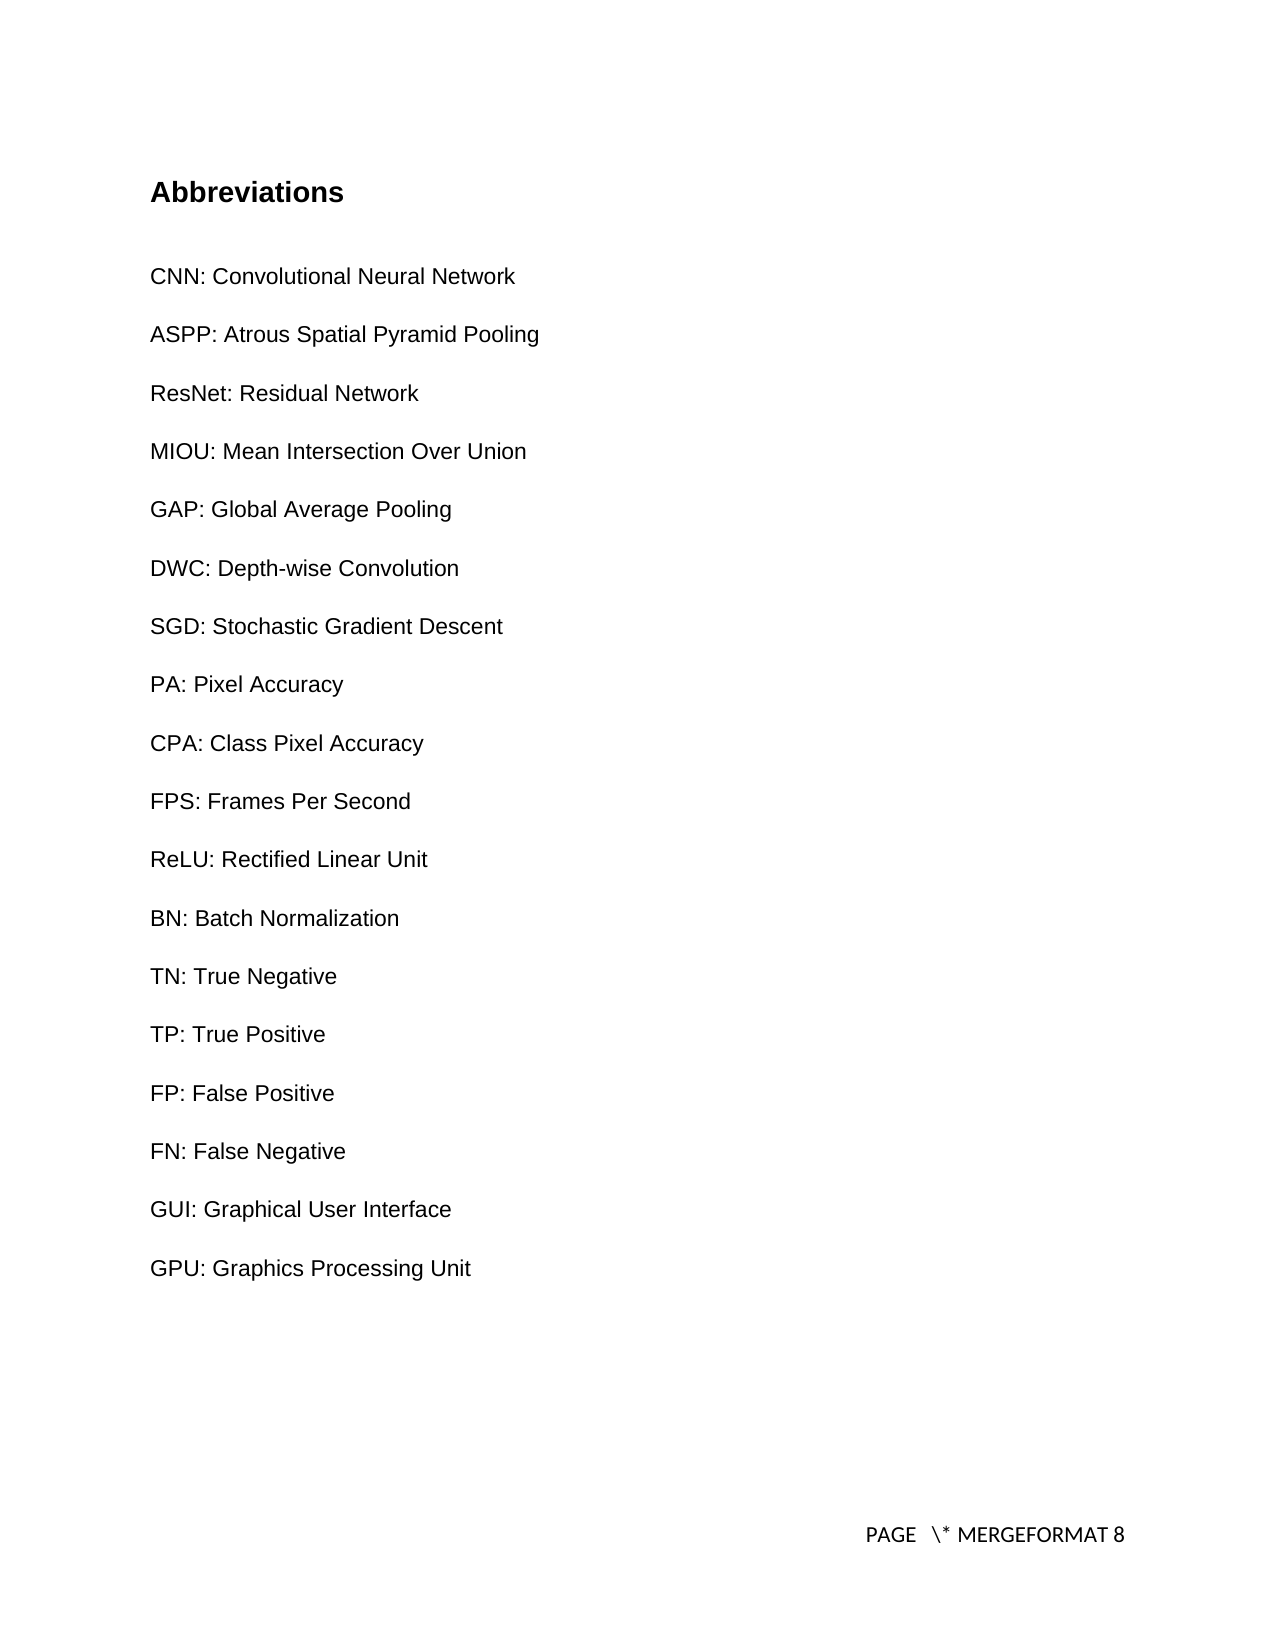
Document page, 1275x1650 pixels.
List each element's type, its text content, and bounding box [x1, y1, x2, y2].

text SGD: Stochastic Gradient Descent [150, 613, 1125, 639]
text ASPP: Atrous Spatial Pyramid Pooling [150, 321, 1125, 348]
text DWC: Depth-wise Convolution [150, 554, 1125, 581]
text CNN: Convolutional Neural Network [150, 263, 1125, 289]
text GAP: Global Average Pooling [150, 496, 1125, 523]
text PA: Pixel Accuracy [150, 671, 1125, 698]
subtitle Abbreviations [150, 175, 1125, 208]
text ResNet: Residual Network [150, 379, 1125, 406]
text GPU: Graphics Processing Unit [150, 1254, 1125, 1281]
text FP: False Positive [150, 1079, 1125, 1106]
text TP: True Positive [150, 1021, 1125, 1048]
text TN: True Negative [150, 963, 1125, 989]
text GUI: Graphical User Interface [150, 1196, 1125, 1223]
text CPA: Class Pixel Accuracy [150, 729, 1125, 756]
text MIOU: Mean Intersection Over Union [150, 438, 1125, 464]
text FN: False Negative [150, 1138, 1125, 1164]
text ReLU: Rectified Linear Unit [150, 846, 1125, 873]
text BN: Batch Normalization [150, 904, 1125, 931]
text FPS: Frames Per Second [150, 788, 1125, 814]
